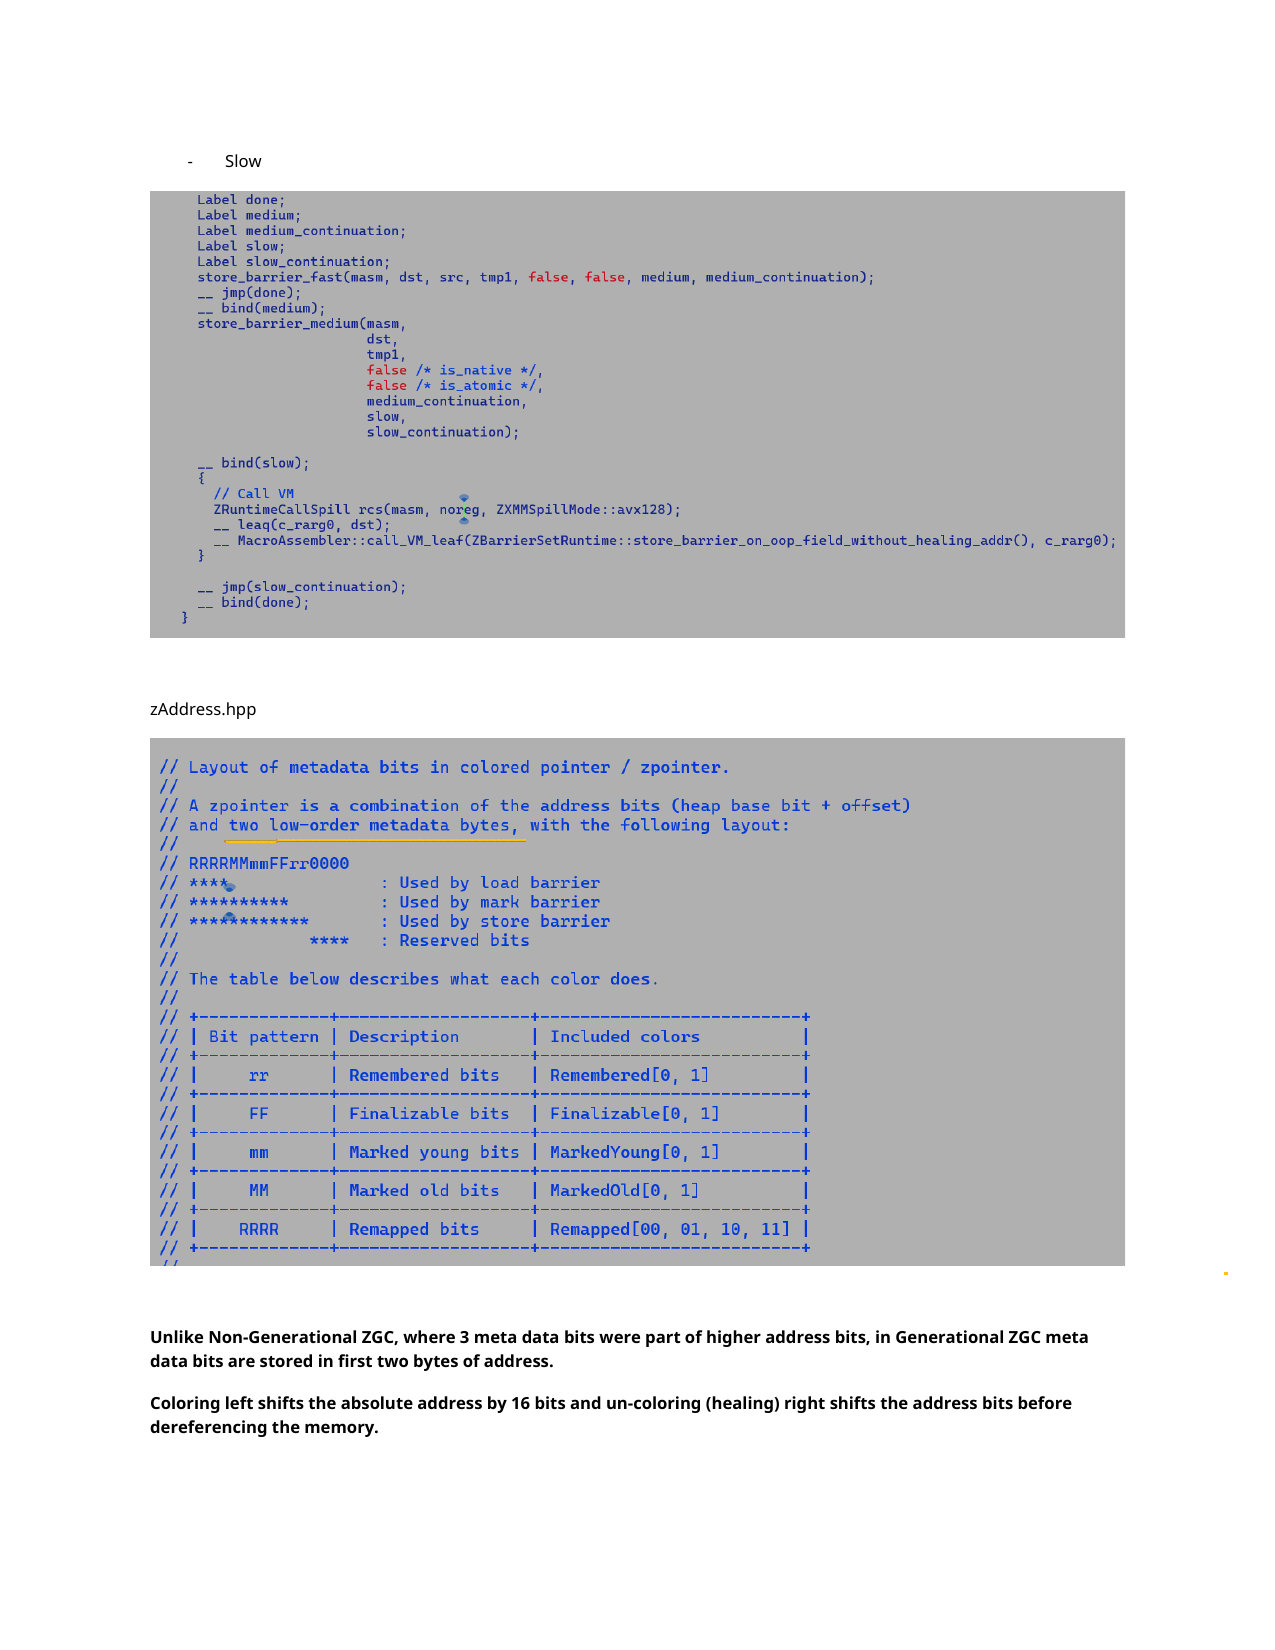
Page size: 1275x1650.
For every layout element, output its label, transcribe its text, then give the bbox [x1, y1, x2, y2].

list Slow [187, 150, 1125, 173]
text Coloring left shifts the absolute address by 16 bits and un-coloring (healing) right shifts the address bits before dereferencing the memory. [150, 1391, 1125, 1438]
text zAddress.hpp [150, 697, 1125, 720]
picture [150, 738, 1125, 1266]
picture [150, 191, 1125, 638]
text Unlike Non-Generational ZGC, where 3 meta data bits were part of higher address bits, in Generational ZGC meta data bits are stored in first two bytes of address. [150, 1326, 1125, 1373]
